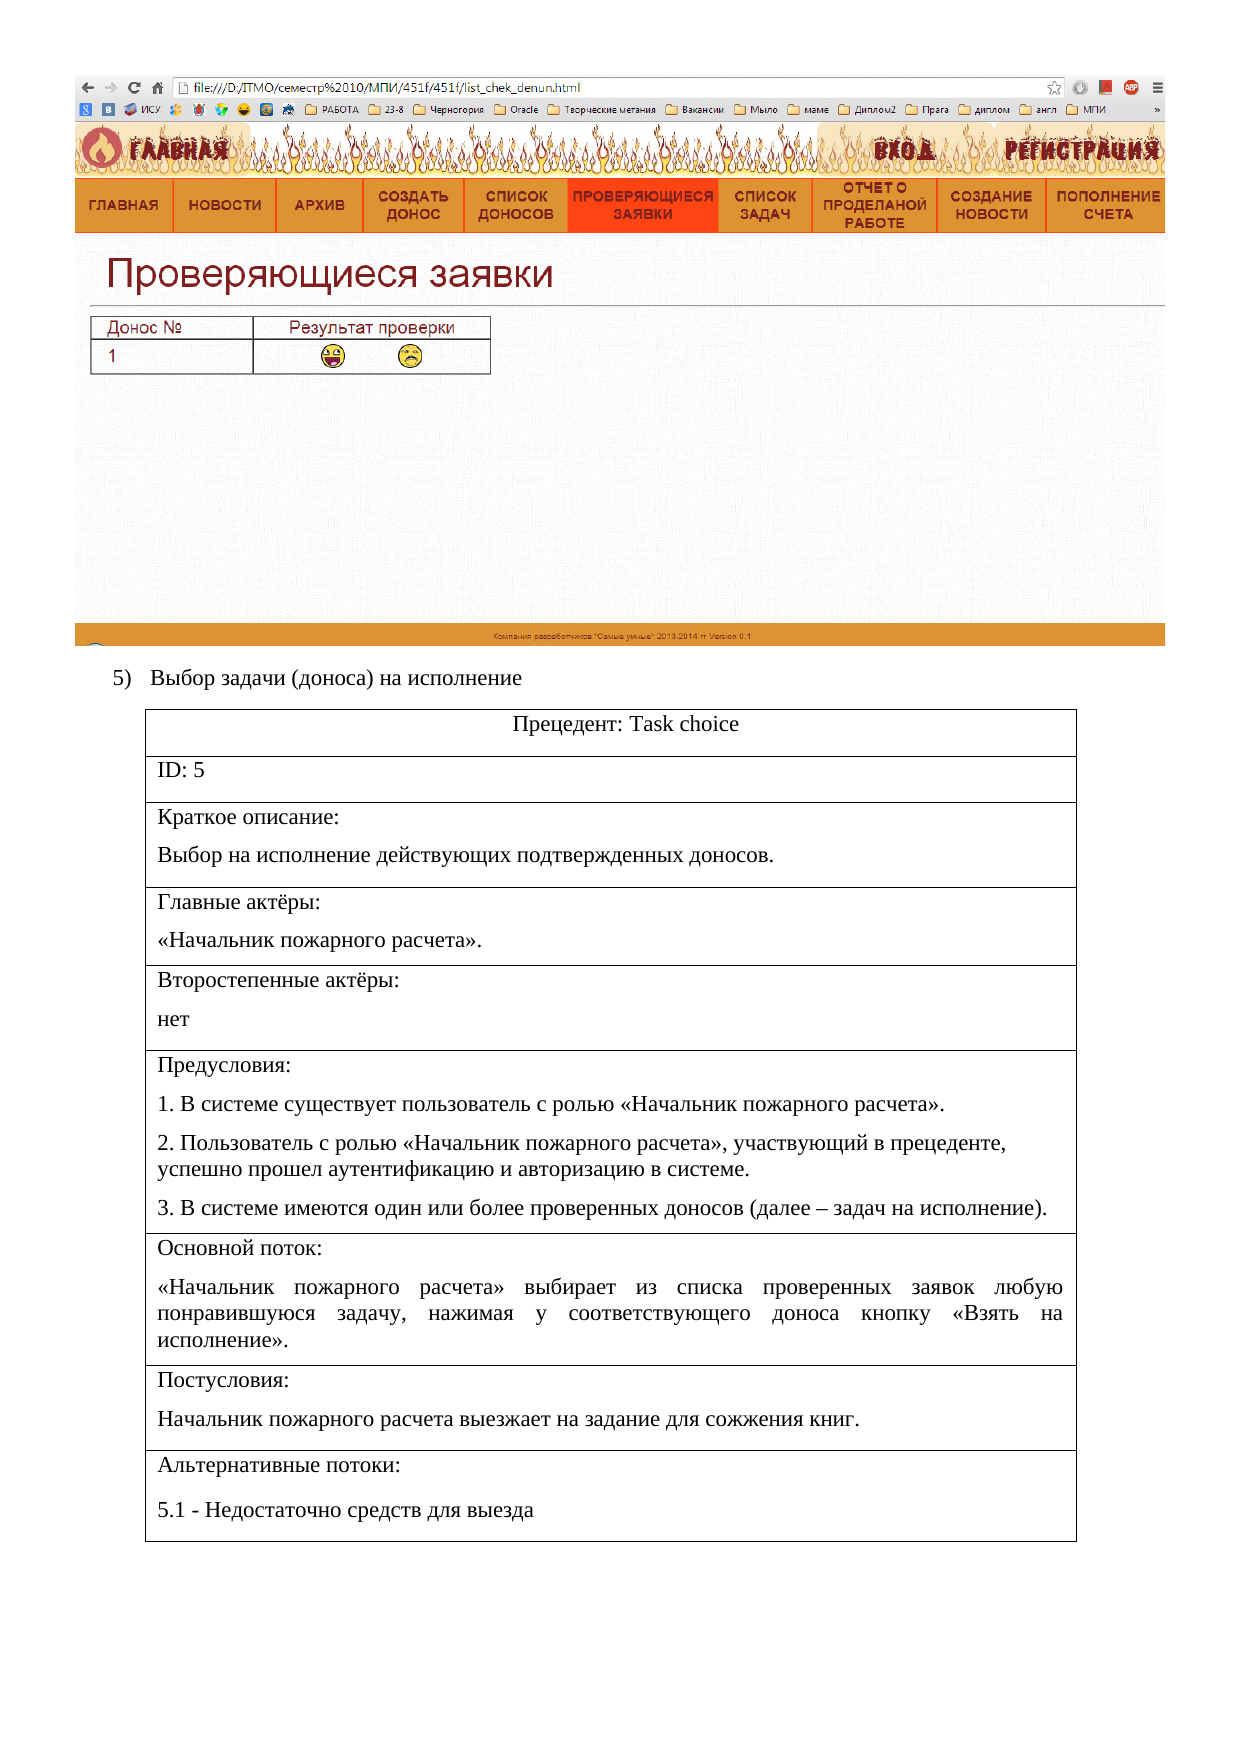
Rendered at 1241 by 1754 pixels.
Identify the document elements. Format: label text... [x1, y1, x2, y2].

table_cell Краткое описание: Выбор на исполнение действующих подтвержденных доносов. [146, 803, 1076, 887]
table_cell Альтернативные потоки: 5.1 - Недостаточно средств для выезда [146, 1451, 1076, 1541]
table_cell Главные актёры: «Начальник пожарного расчета». [146, 888, 1076, 965]
list Выбор задачи (доноса) на исполнение [112, 664, 1165, 691]
table_cell Второстепенные актёры: нет [146, 966, 1076, 1050]
picture [75, 75, 1166, 646]
table_cell ID: 5 [146, 757, 1076, 802]
table_cell Постусловия: Начальник пожарного расчета выезжает на задание для сожжения книг. [146, 1366, 1076, 1450]
table_cell Основной поток: «Начальник пожарного расчета» выбирает из списка проверенных заявок любую понравившуюся задачу, нажимая у соответствующего доноса кнопку «Взять на исполнение». [146, 1234, 1076, 1365]
table_cell Предусловия: 1. В системе существует пользователь с ролью «Начальник пожарного расчета». 2. Пользователь с ролью «Начальник пожарного расчета», участвующий в прецеденте, успешно прошел аутентификацию и авторизацию в системе. 3. В системе имеются один или более проверенных доносов (далее – задач на исполнение). [146, 1051, 1076, 1233]
table_header Прецедент: Task choice [146, 710, 1076, 756]
